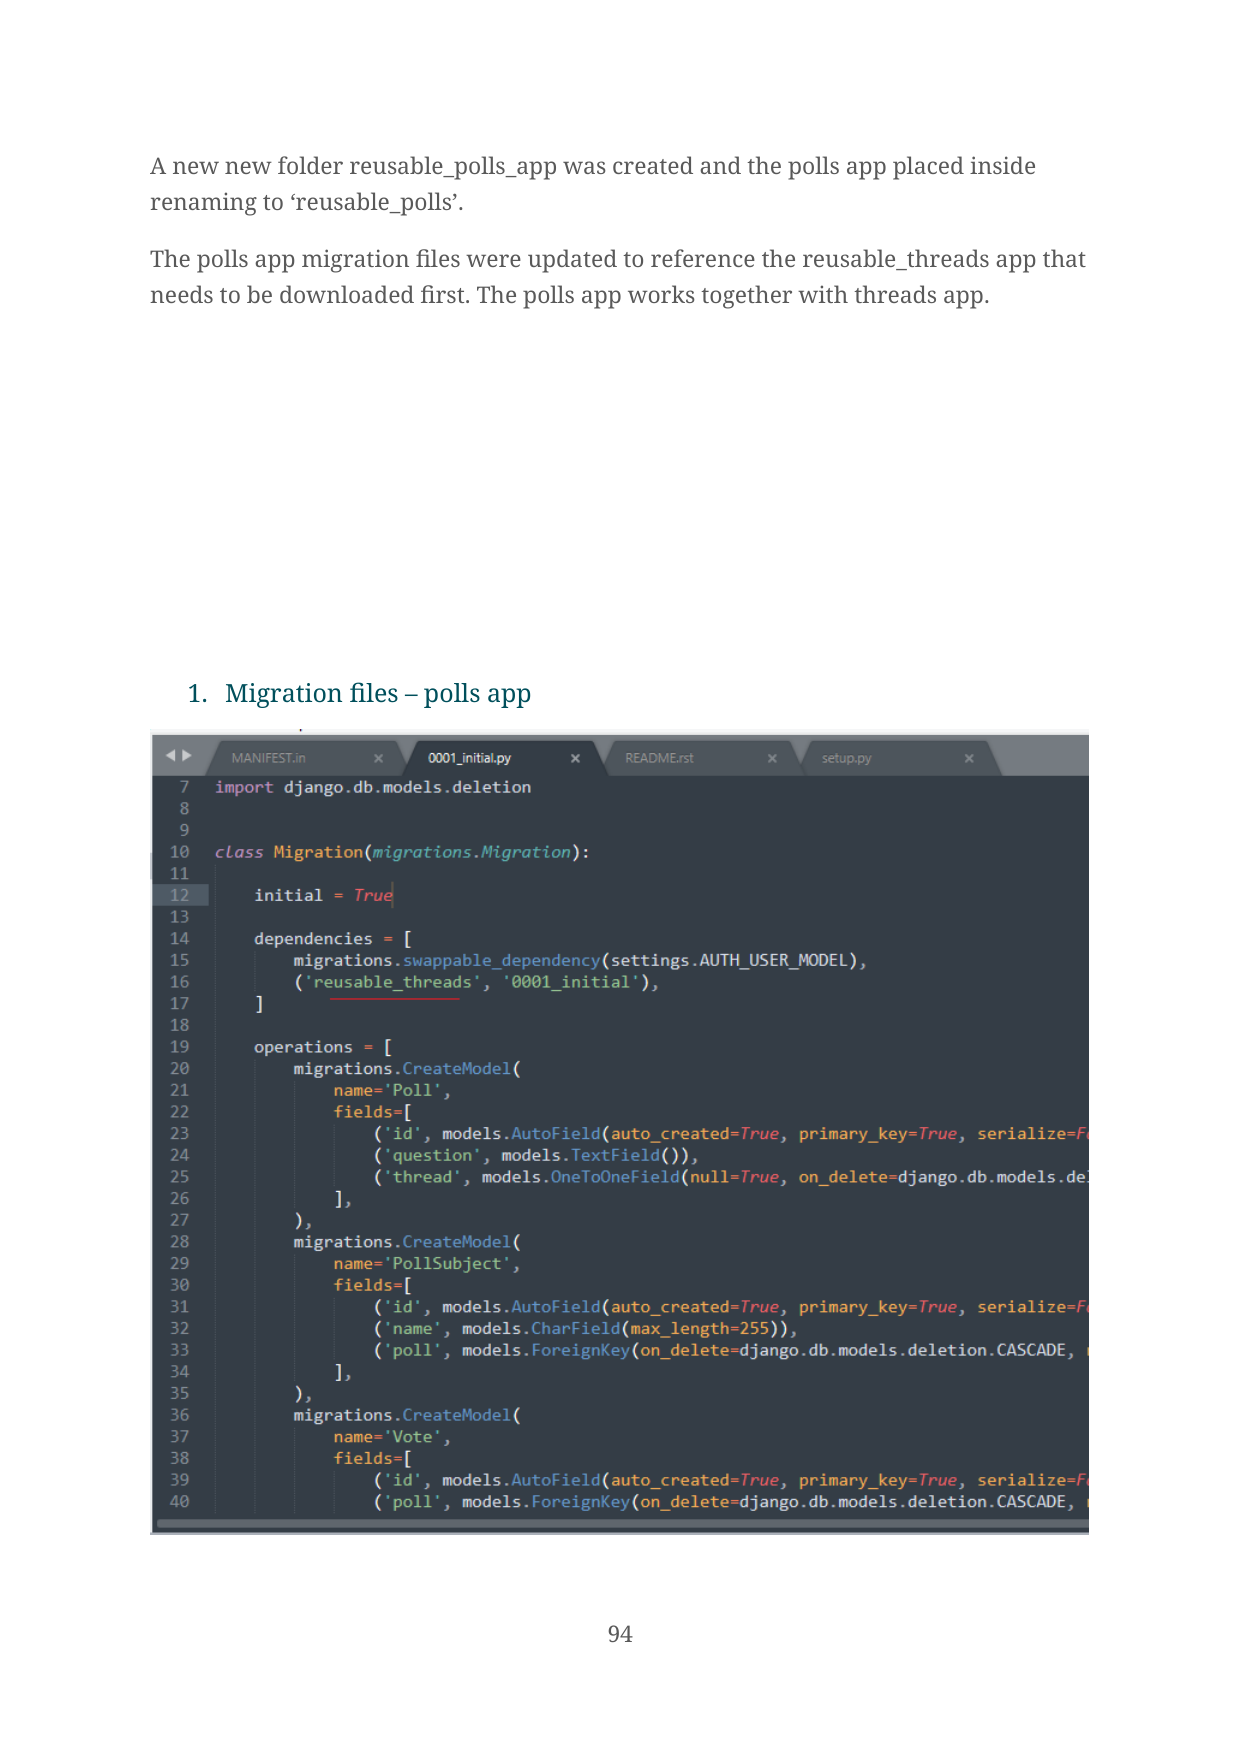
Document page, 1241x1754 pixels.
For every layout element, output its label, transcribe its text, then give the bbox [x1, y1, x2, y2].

text The polls app migration files were updated to reference the reusable_threads app that needs to be downloaded first. The polls app works together with threads app. [150, 243, 1090, 310]
text A new new folder reusable_polls_app was created and the polls app placed inside renaming to ‘reusable_polls’. [150, 150, 1090, 217]
picture [150, 729, 1089, 1535]
list Migration files – polls app [187, 676, 1090, 710]
